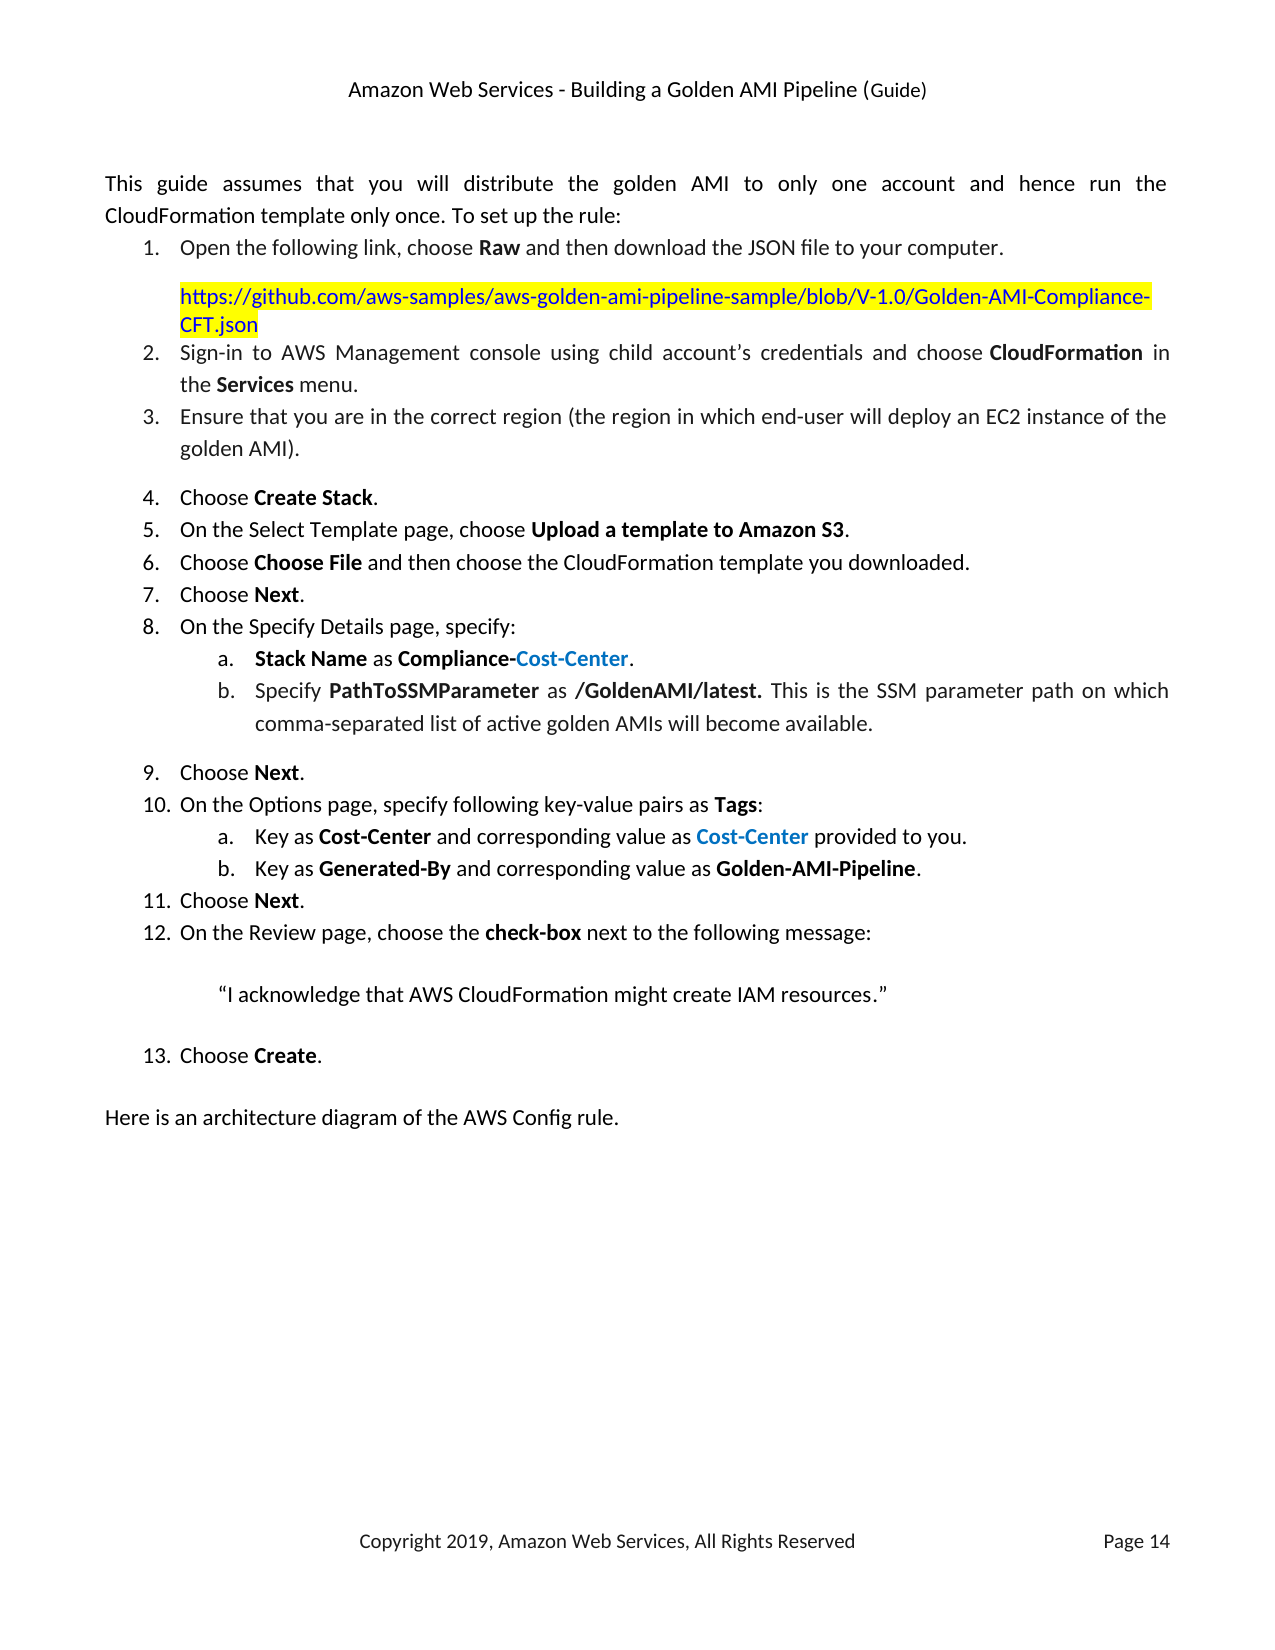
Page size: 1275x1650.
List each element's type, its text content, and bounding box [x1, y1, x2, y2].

text “I acknowledge that AWS CloudFormation might create IAM resources.” [217, 980, 1170, 1008]
list Ensure that you are in the correct region (the region in which end-user will deploy an EC2 instance of the golden AMI). [142, 402, 1170, 463]
list Choose Next. [142, 758, 1170, 786]
list Stack Name as Compliance-Cost-Center. [217, 644, 1170, 672]
list Choose Choose File and then choose the CloudFormation template you downloaded. [142, 548, 1170, 576]
list On the Select Template page, choose Upload a template to Amazon S3. [142, 516, 1170, 544]
list Choose Next. [142, 580, 1170, 608]
list On the Review page, choose the check-box next to the following message: [142, 918, 1170, 947]
list On the Options page, specify following key-value pairs as Tags: [142, 790, 1170, 818]
text https://github.com/aws-samples/aws-golden-ami-pipeline-sample/blob/V-1.0/Golden-AMI-Compliance-CFT.json [258, 282, 1170, 338]
text Here is an architecture diagram of the AWS Config rule. [105, 1103, 1170, 1131]
list Choose Create Stack. [142, 483, 1170, 511]
list Open the following link, choose Raw and then download the JSON file to your computer. [142, 233, 1170, 261]
list Key as Cost-Center and corresponding value as Cost-Center provided to you. [217, 822, 1170, 850]
list Choose Next. [142, 886, 1170, 914]
list On the Specify Details page, specify: [142, 612, 1170, 640]
list Specify PathToSSMParameter as /GoldenAMI/latest. This is the SSM parameter path on which comma-separated list of active golden AMIs will become available. [217, 677, 1170, 737]
list Key as Generated-By and corresponding value as Golden-AMI-Pipeline. [217, 854, 1170, 882]
text This guide assumes that you will distribute the golden AMI to only one account and hence run the CloudFormation template only once. To set up the rule: [105, 169, 1170, 229]
list Choose Create. [142, 1041, 1170, 1069]
list Sign-in to AWS Management console using child account’s credentials and choose CloudFormation in the Services menu. [142, 338, 1170, 398]
